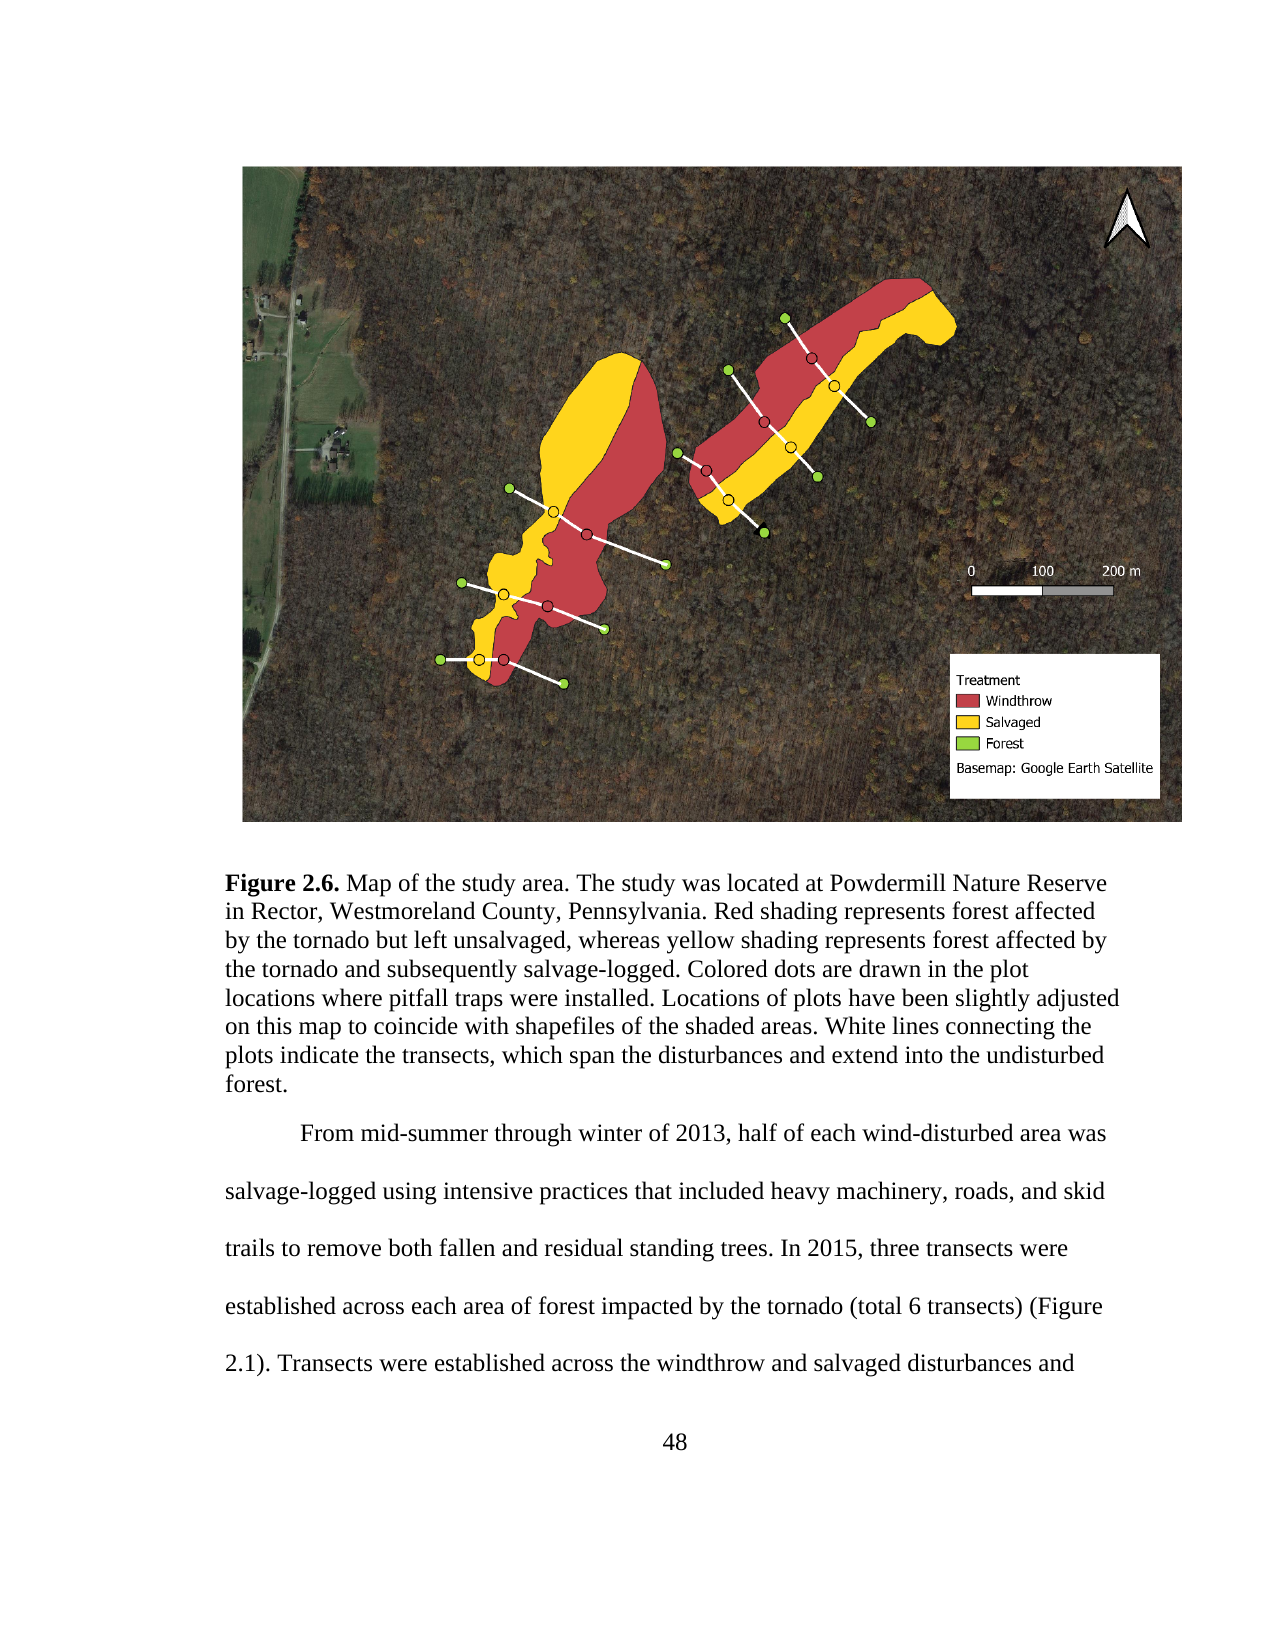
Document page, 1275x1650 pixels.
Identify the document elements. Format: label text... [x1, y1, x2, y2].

picture [225, 150, 1199, 839]
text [225, 1118, 1125, 1377]
